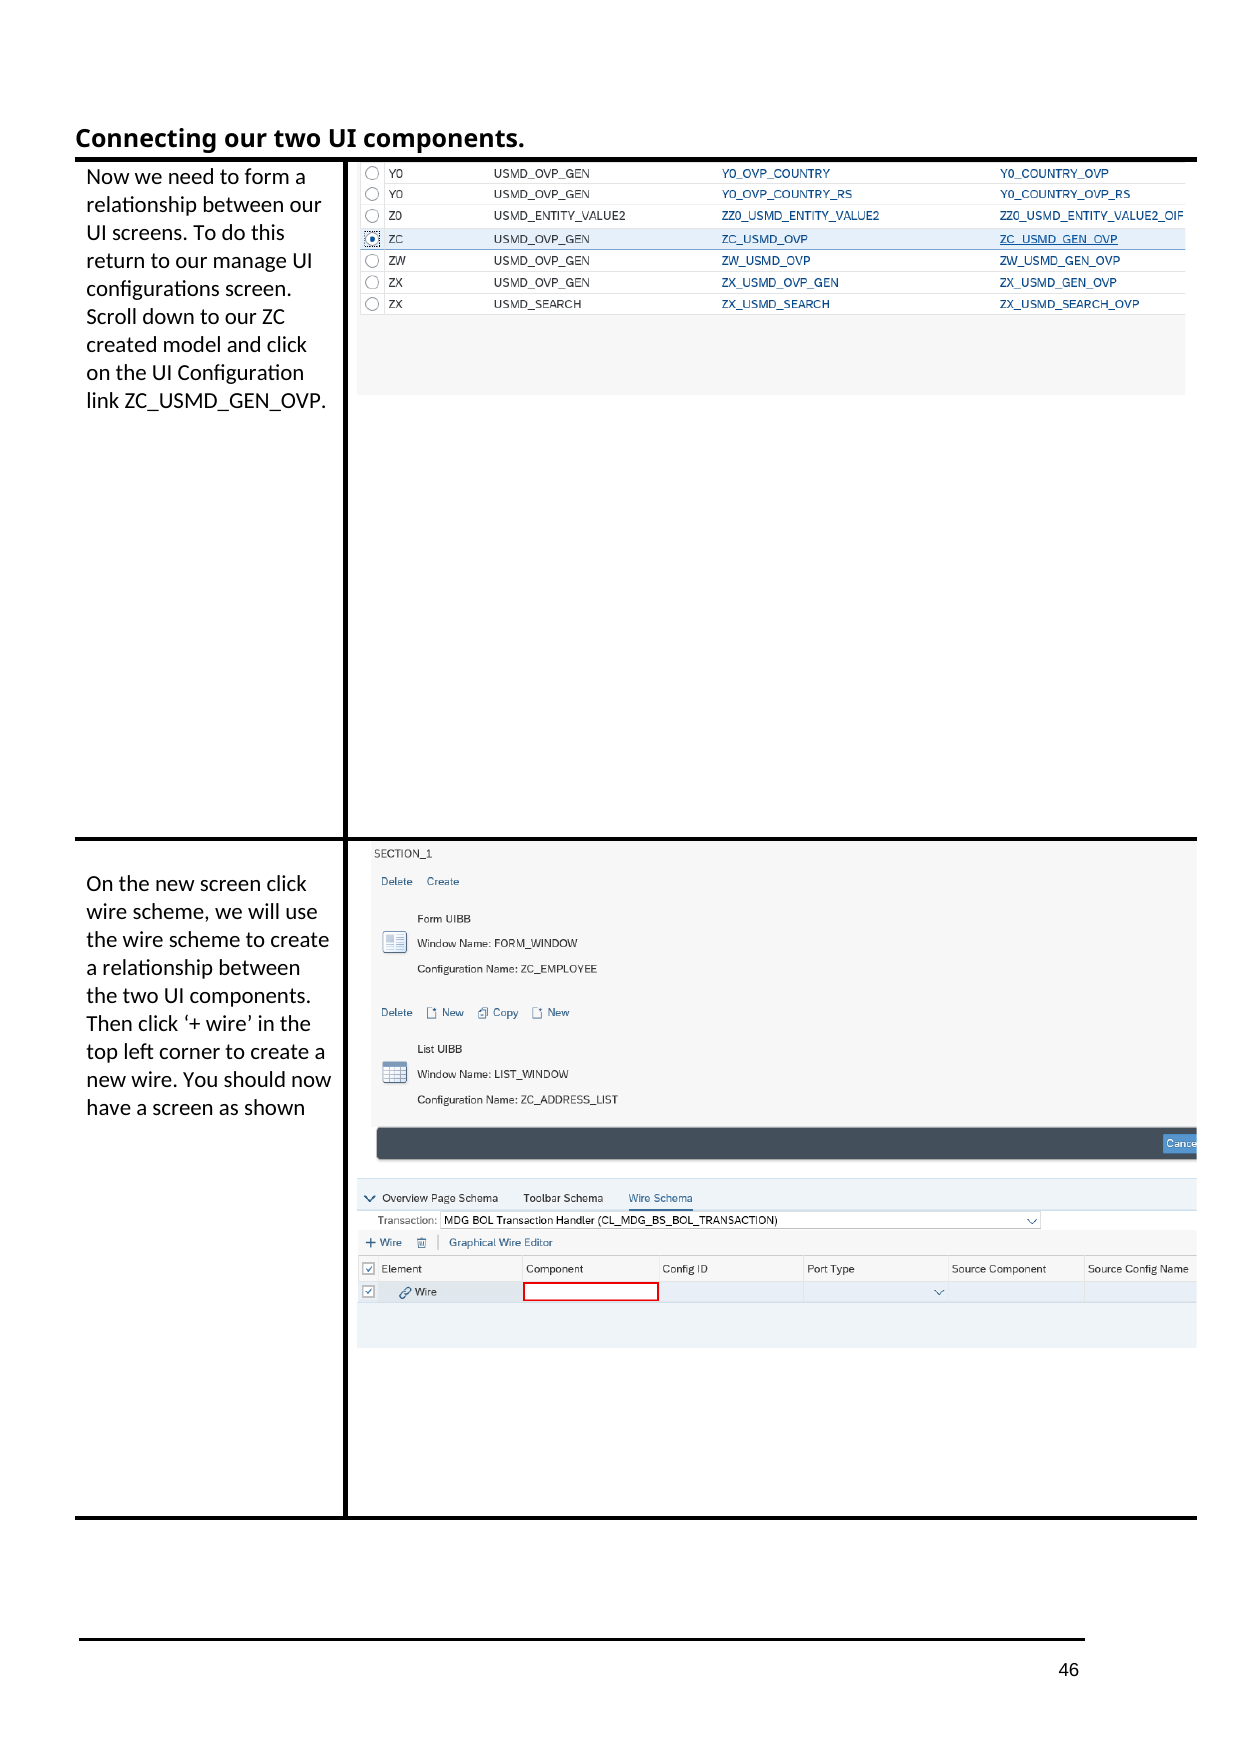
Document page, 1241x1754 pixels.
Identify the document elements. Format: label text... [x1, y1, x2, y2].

table_header Now we need to form a relationship between our UI screens. To do this return to our manage UI configurations screen. Scroll down to our ZC created model and click on the UI Configuration link ZC_USMD_GEN_OVP. [75, 162, 343, 836]
table_header [348, 162, 1197, 836]
table_cell [348, 841, 1197, 1516]
subtitle Connecting our two UI components. [75, 121, 1165, 154]
picture [356, 841, 1197, 1348]
table_cell On the new screen click wire scheme, we will use the wire scheme to create a relationship between the two UI components. Then click ‘+ wire’ in the top left corner to create a new wire. You should now have a screen as shown [75, 841, 343, 1516]
picture [356, 162, 1186, 395]
